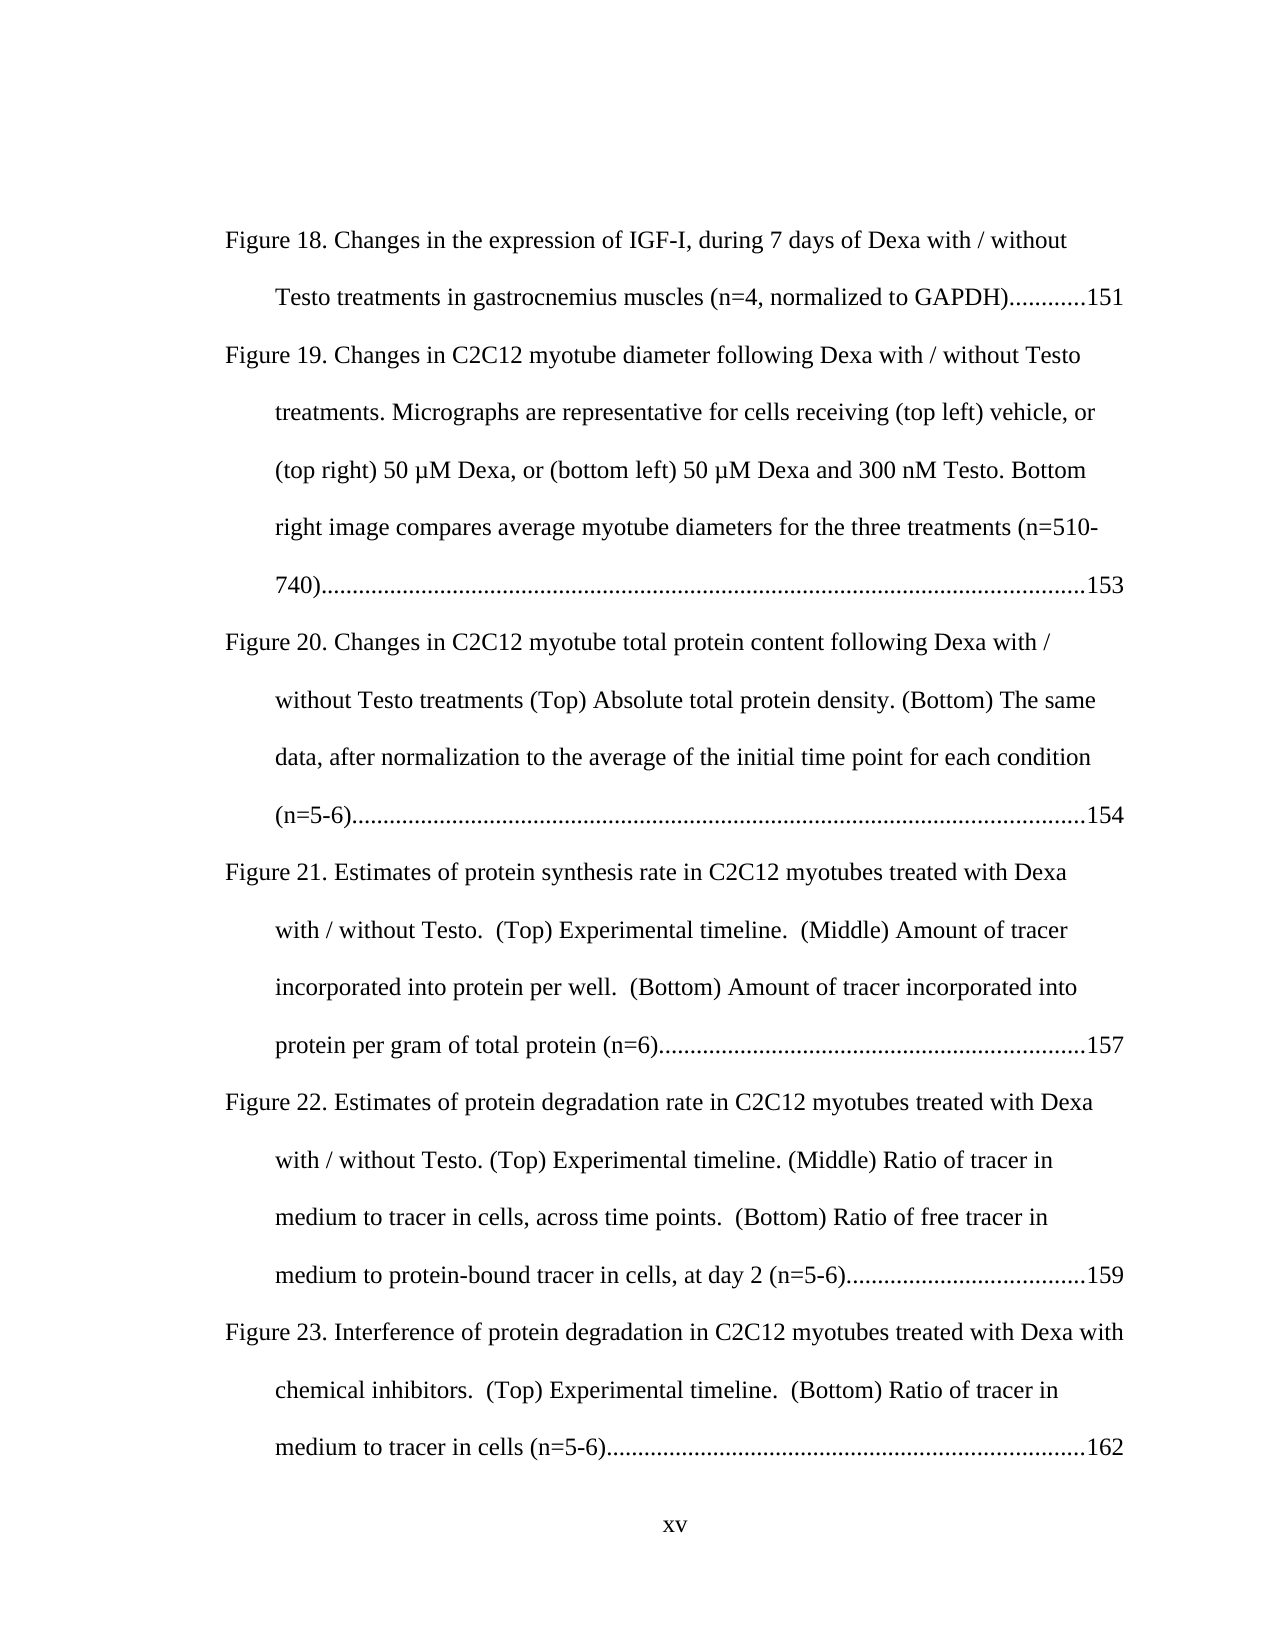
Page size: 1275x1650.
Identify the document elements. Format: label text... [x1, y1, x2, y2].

text Figure 22. Estimates of protein degradation rate in C2C12 myotubes treated with Dexa with / without Testo. (Top) Experimental timeline. (Middle) Ratio of tracer in medium to tracer in cells, across time points. (Bottom) Ratio of free tracer in medium to protein-bound tracer in cells, at day 2 (n=5-6). 159 [225, 1087, 1125, 1289]
text Figure 18. Changes in the expression of IGF-I, during 7 days of Dexa with / without Testo treatments in gastrocnemius muscles (n=4, normalized to GAPDH). 151 [225, 225, 1125, 311]
text Figure 23. Interference of protein degradation in C2C12 myotubes treated with Dexa with chemical inhibitors. (Top) Experimental timeline. (Bottom) Ratio of tracer in medium to tracer in cells (n=5-6). 162 [225, 1317, 1125, 1461]
text Figure 20. Changes in C2C12 myotube total protein content following Dexa with / without Testo treatments (Top) Absolute total protein density. (Bottom) The same data, after normalization to the average of the initial time point for each condition (n=5-6). 154 [225, 627, 1125, 829]
text Figure 21. Estimates of protein synthesis rate in C2C12 myotubes treated with Dexa with / without Testo. (Top) Experimental timeline. (Middle) Amount of tracer incorporated into protein per well. (Bottom) Amount of tracer incorporated into protein per gram of total protein (n=6). 157 [225, 857, 1125, 1059]
text Figure 19. Changes in C2C12 myotube diameter following Dexa with / without Testo treatments. Micrographs are representative for cells receiving (top left) vehicle, or (top right) 50 µM Dexa, or (bottom left) 50 µM Dexa and 300 nM Testo. Bottom right image compares average myotube diameters for the three treatments (n=510-740). 153 [225, 340, 1125, 599]
